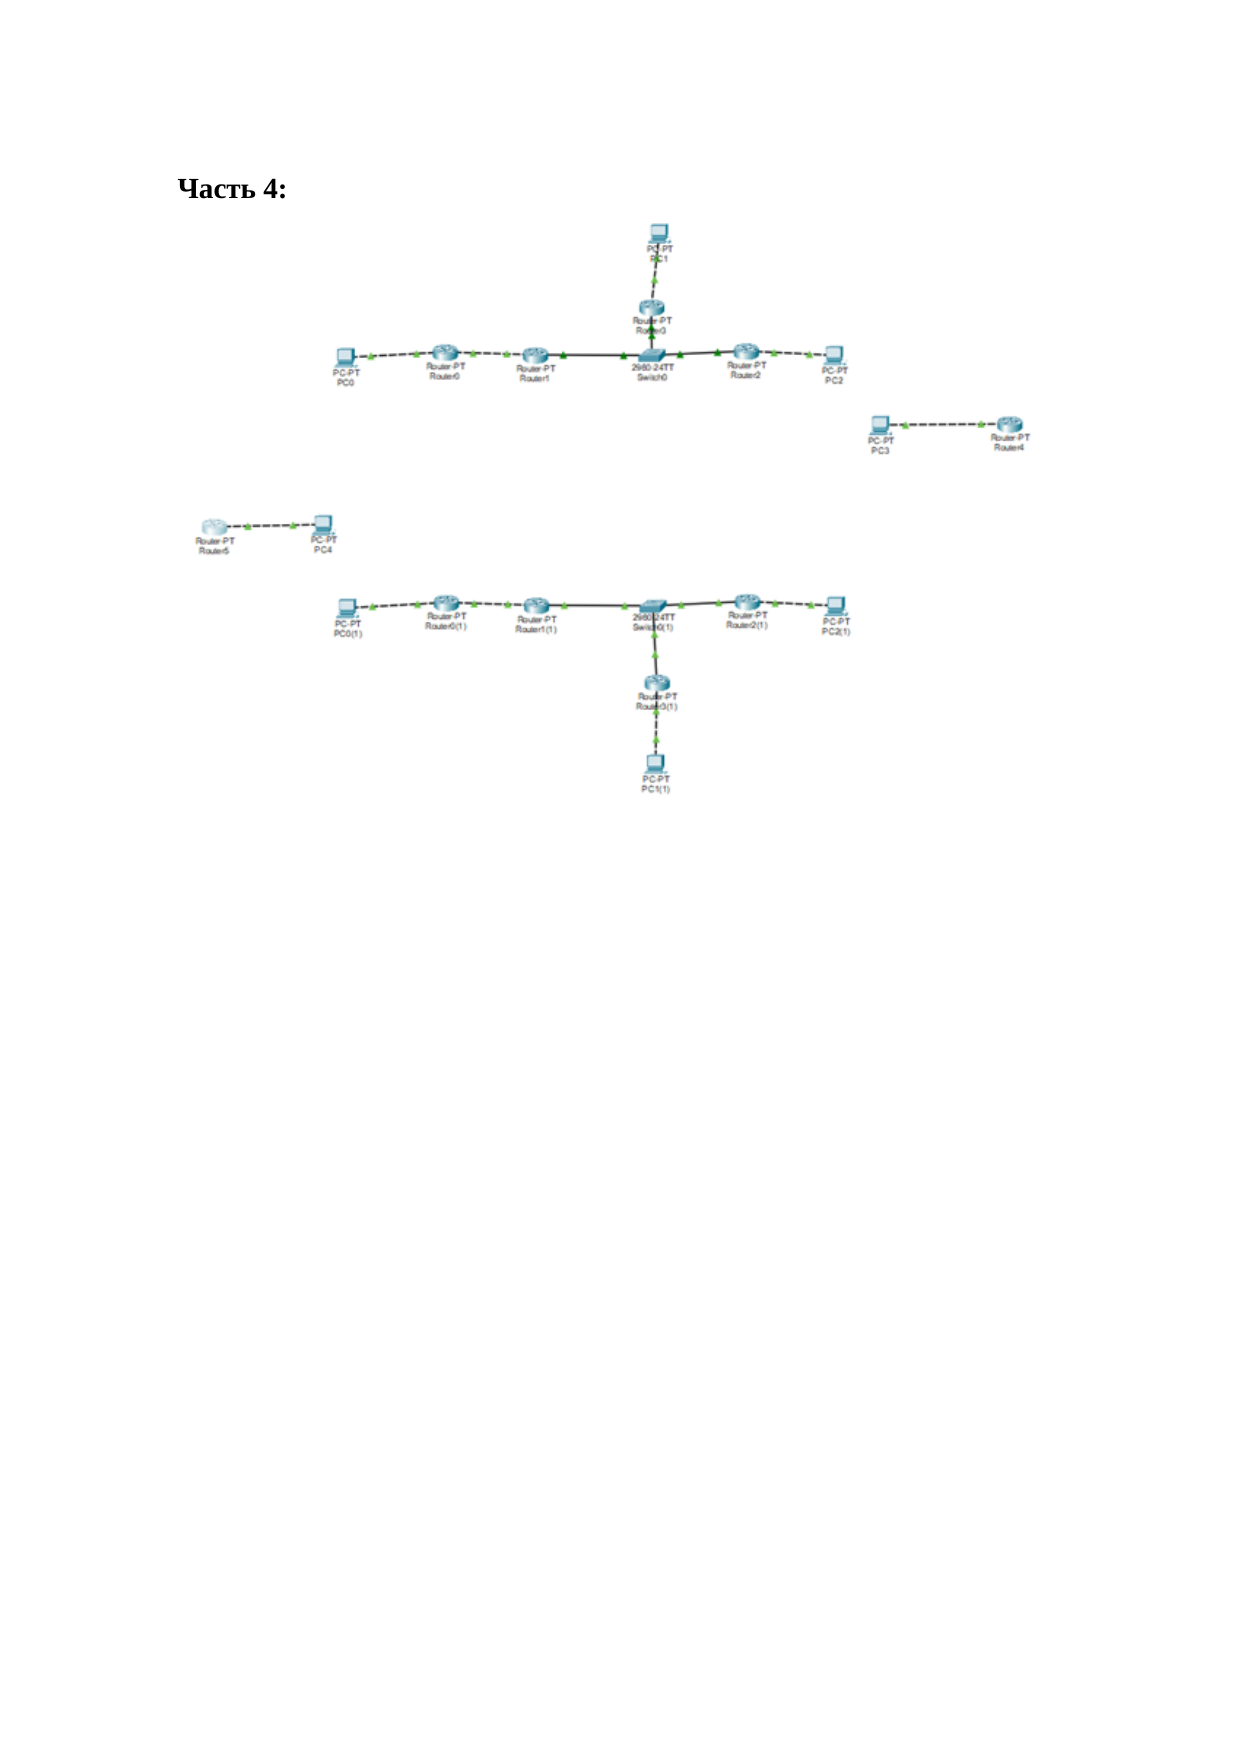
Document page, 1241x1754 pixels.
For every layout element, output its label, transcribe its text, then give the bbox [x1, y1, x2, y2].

picture [177, 206, 1152, 859]
text Часть 4: [177, 171, 1152, 206]
